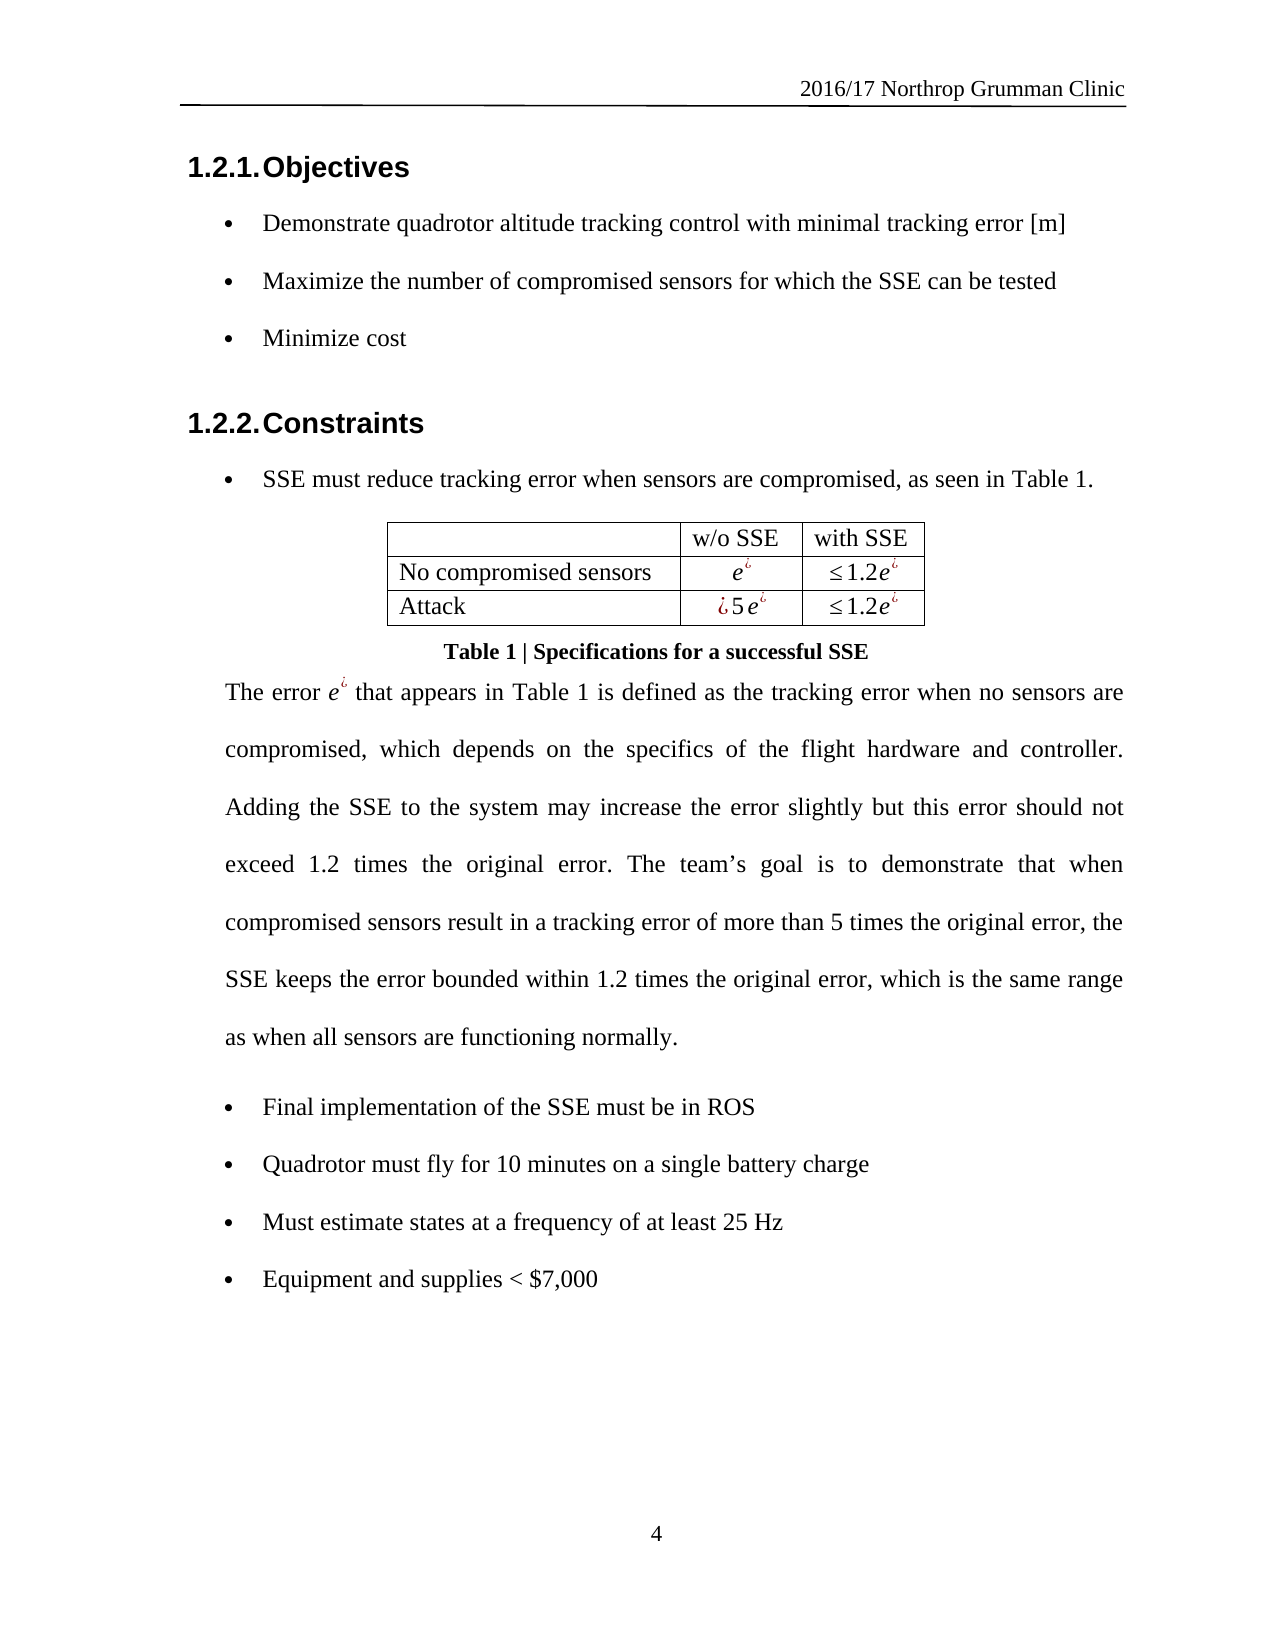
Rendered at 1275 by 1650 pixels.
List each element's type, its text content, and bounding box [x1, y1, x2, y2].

table_header [388, 523, 680, 556]
text Table 1 | Specifications for a successful SSE [187, 638, 1125, 664]
list Minimize cost [225, 323, 1125, 352]
table_header w/o SSE [681, 523, 802, 556]
list Must estimate states at a frequency of at least 25 Hz [225, 1207, 1125, 1236]
list Demonstrate quadrotor altitude tracking control with minimal tracking error [m] [225, 208, 1125, 237]
table_cell No compromised sensors [388, 557, 680, 590]
text The error that appears in Table 1 is defined as the tracking error when no sensors are compromised, which depends on the specifics of the flight hardware and controller. Adding the SSE to the system may increase the error slightly but this error should not exceed 1.2 times the original error. The team’s goal is to demonstrate that when compromised sensors result in a tracking error of more than 5 times the original error, the SSE keeps the error bounded within 1.2 times the original error, which is the same range as when all sensors are functioning normally. [225, 677, 1125, 1051]
list SSE must reduce tracking error when sensors are compromised, as seen in Table 1. [225, 464, 1125, 493]
table_cell [803, 591, 924, 624]
subtitle Constraints [187, 406, 1125, 439]
list Maximize the number of compromised sensors for which the SSE can be tested [225, 266, 1125, 295]
table_cell [681, 557, 802, 590]
table_cell [803, 557, 924, 590]
list Quadrotor must fly for 10 minutes on a single battery charge [225, 1149, 1125, 1178]
list Final implementation of the SSE must be in ROS [225, 1092, 1125, 1121]
table_header with SSE [803, 523, 924, 556]
table_cell [681, 591, 802, 624]
list Equipment and supplies < $7,000 [225, 1264, 1125, 1293]
subtitle Objectives [187, 150, 1125, 183]
table_cell Attack [388, 591, 680, 624]
